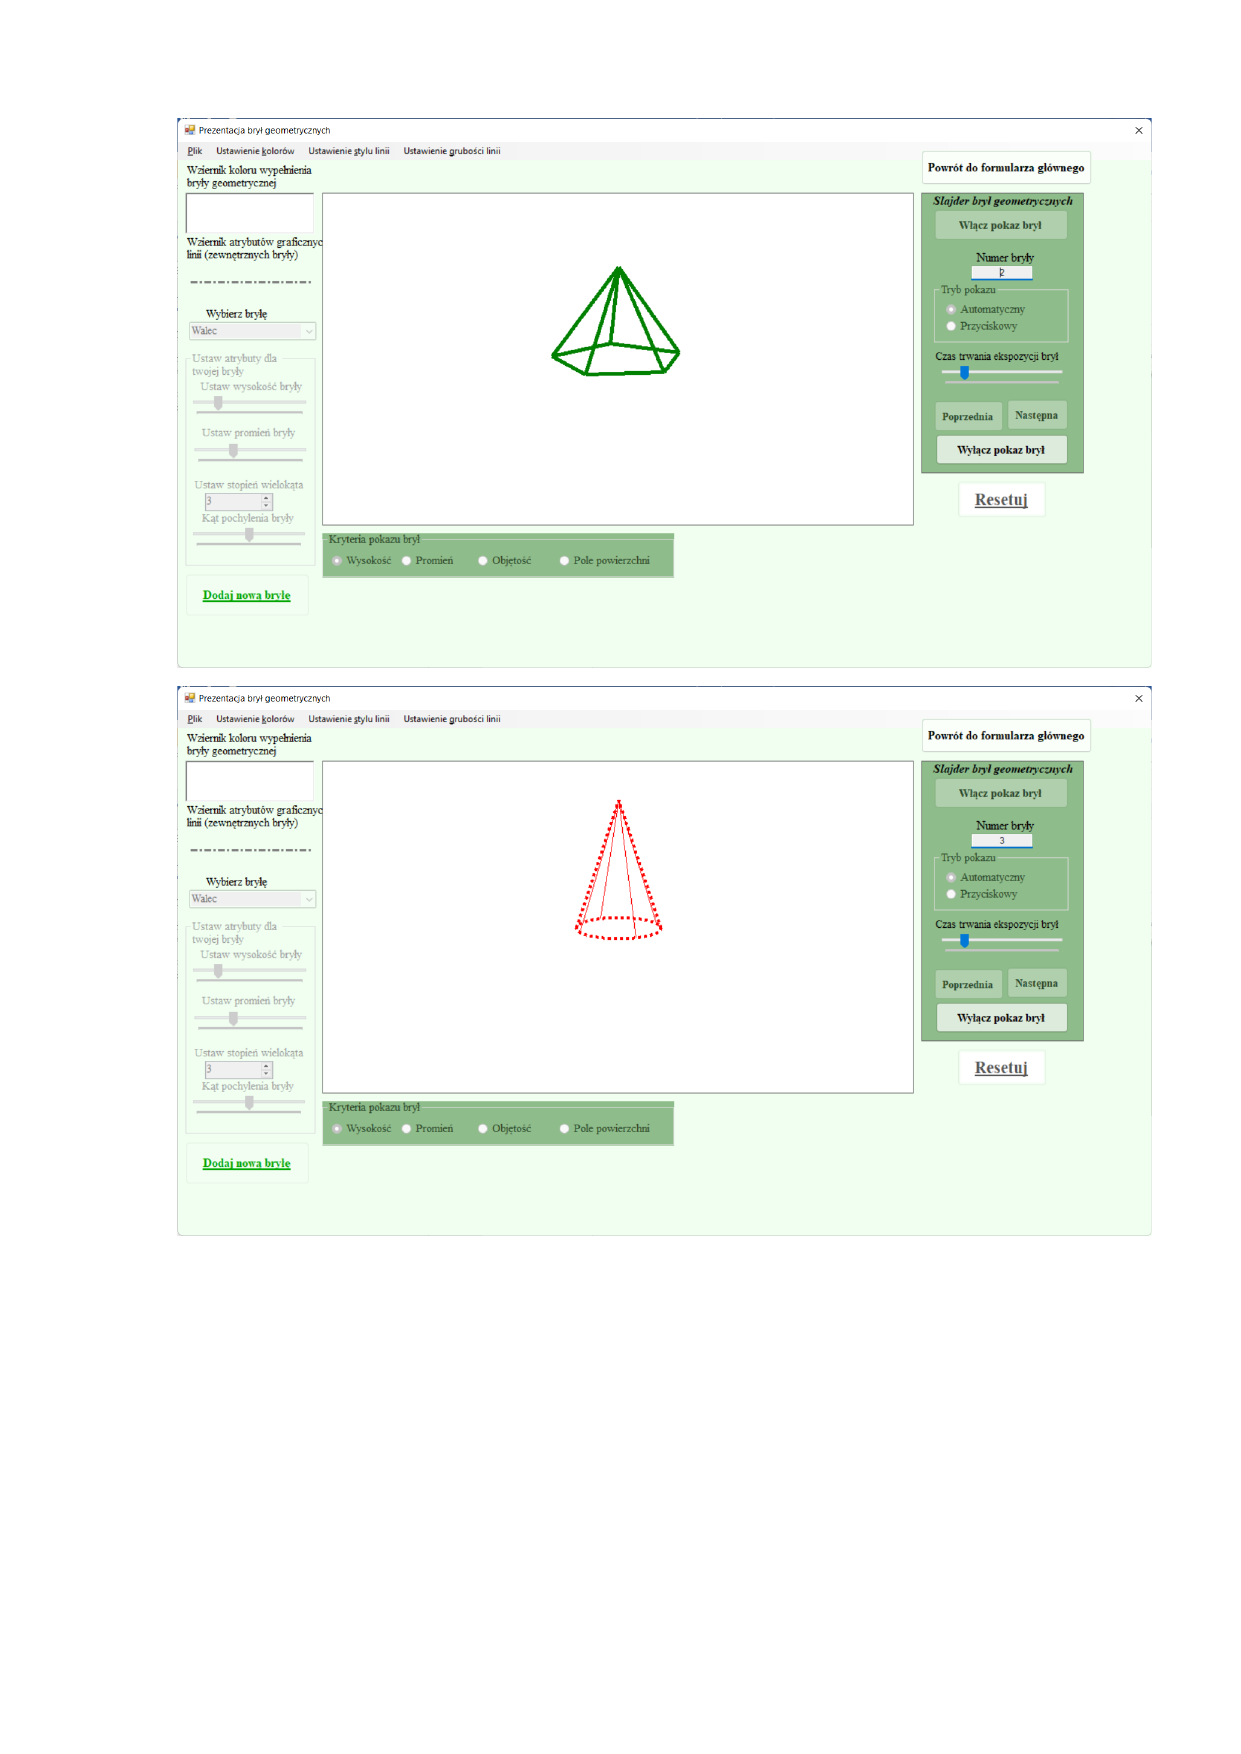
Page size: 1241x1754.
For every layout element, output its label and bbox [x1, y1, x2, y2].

picture [177, 118, 1152, 668]
picture [177, 686, 1152, 1236]
